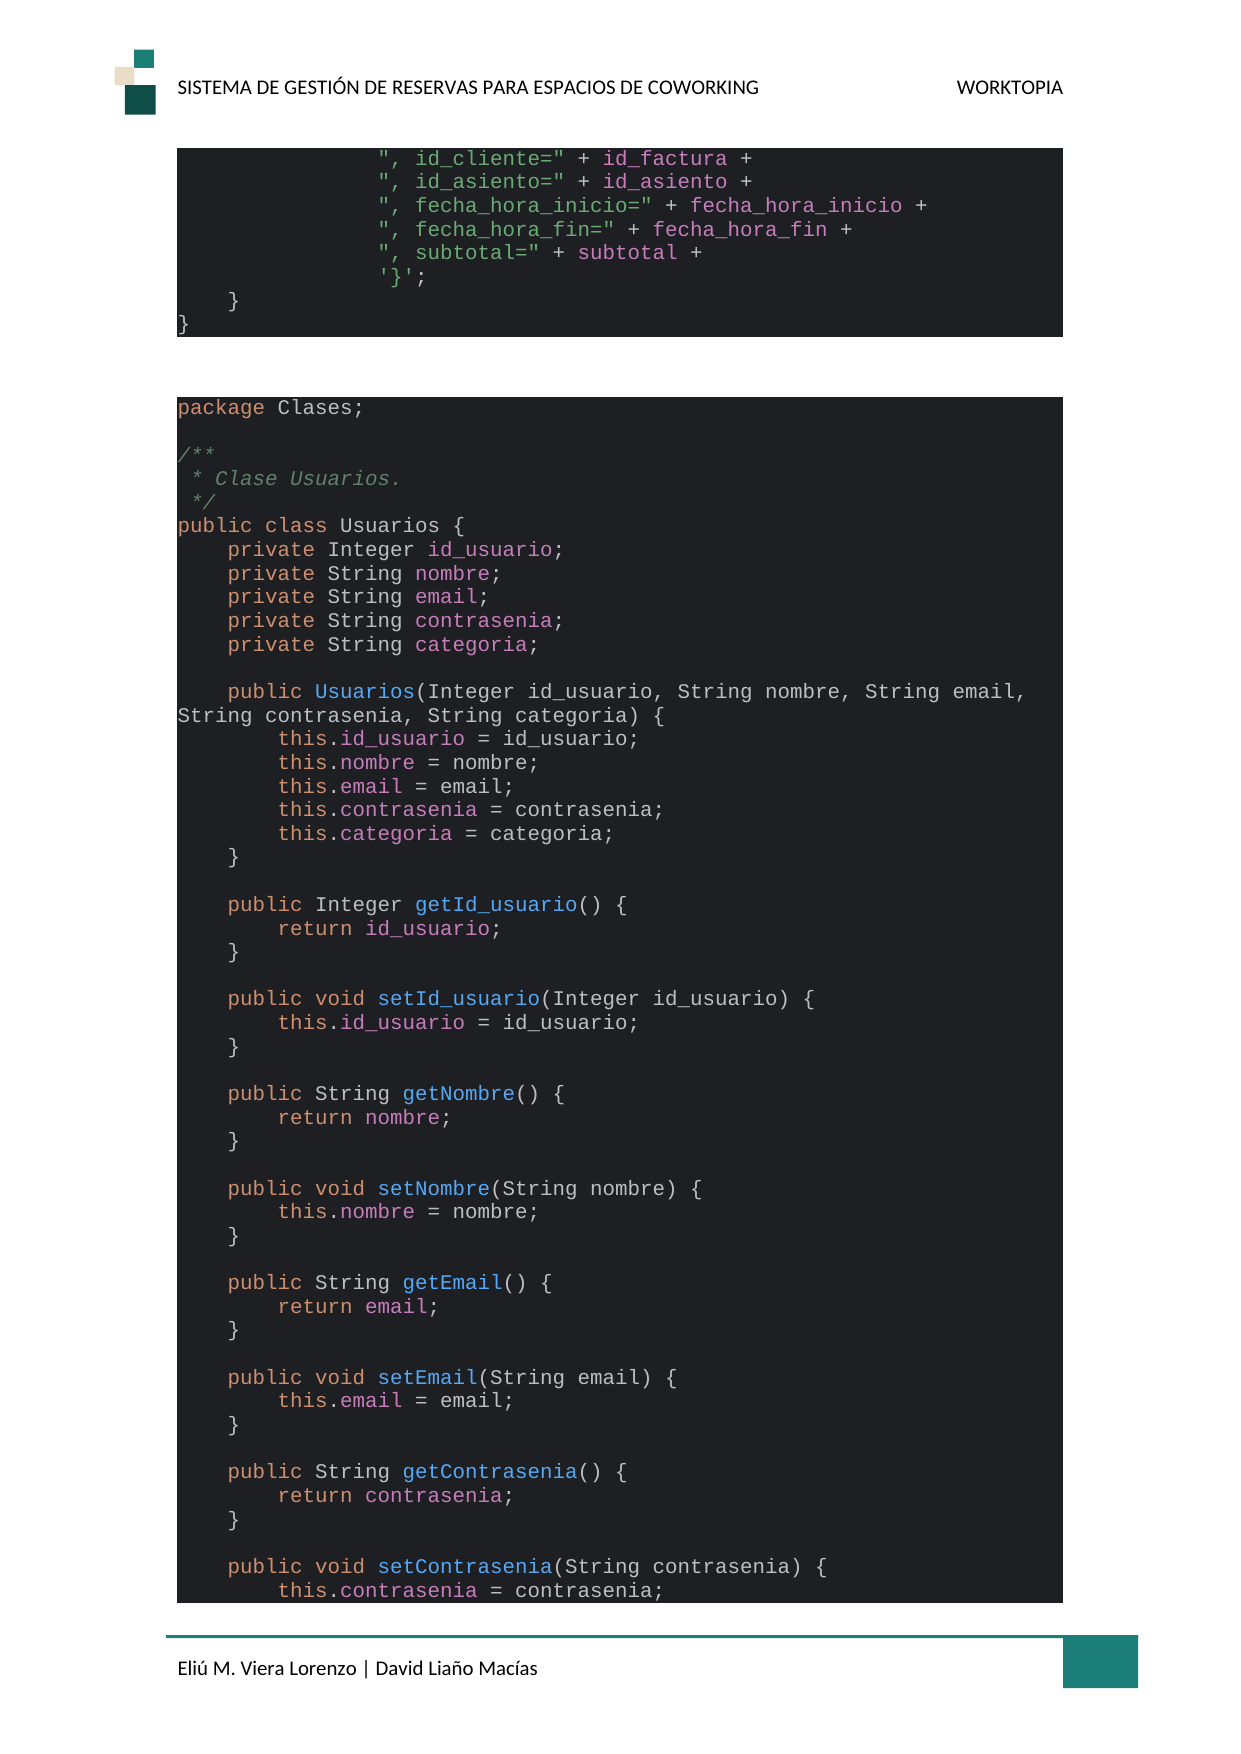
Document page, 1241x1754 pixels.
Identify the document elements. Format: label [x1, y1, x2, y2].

text [177, 397, 1063, 1603]
text [177, 148, 1063, 337]
